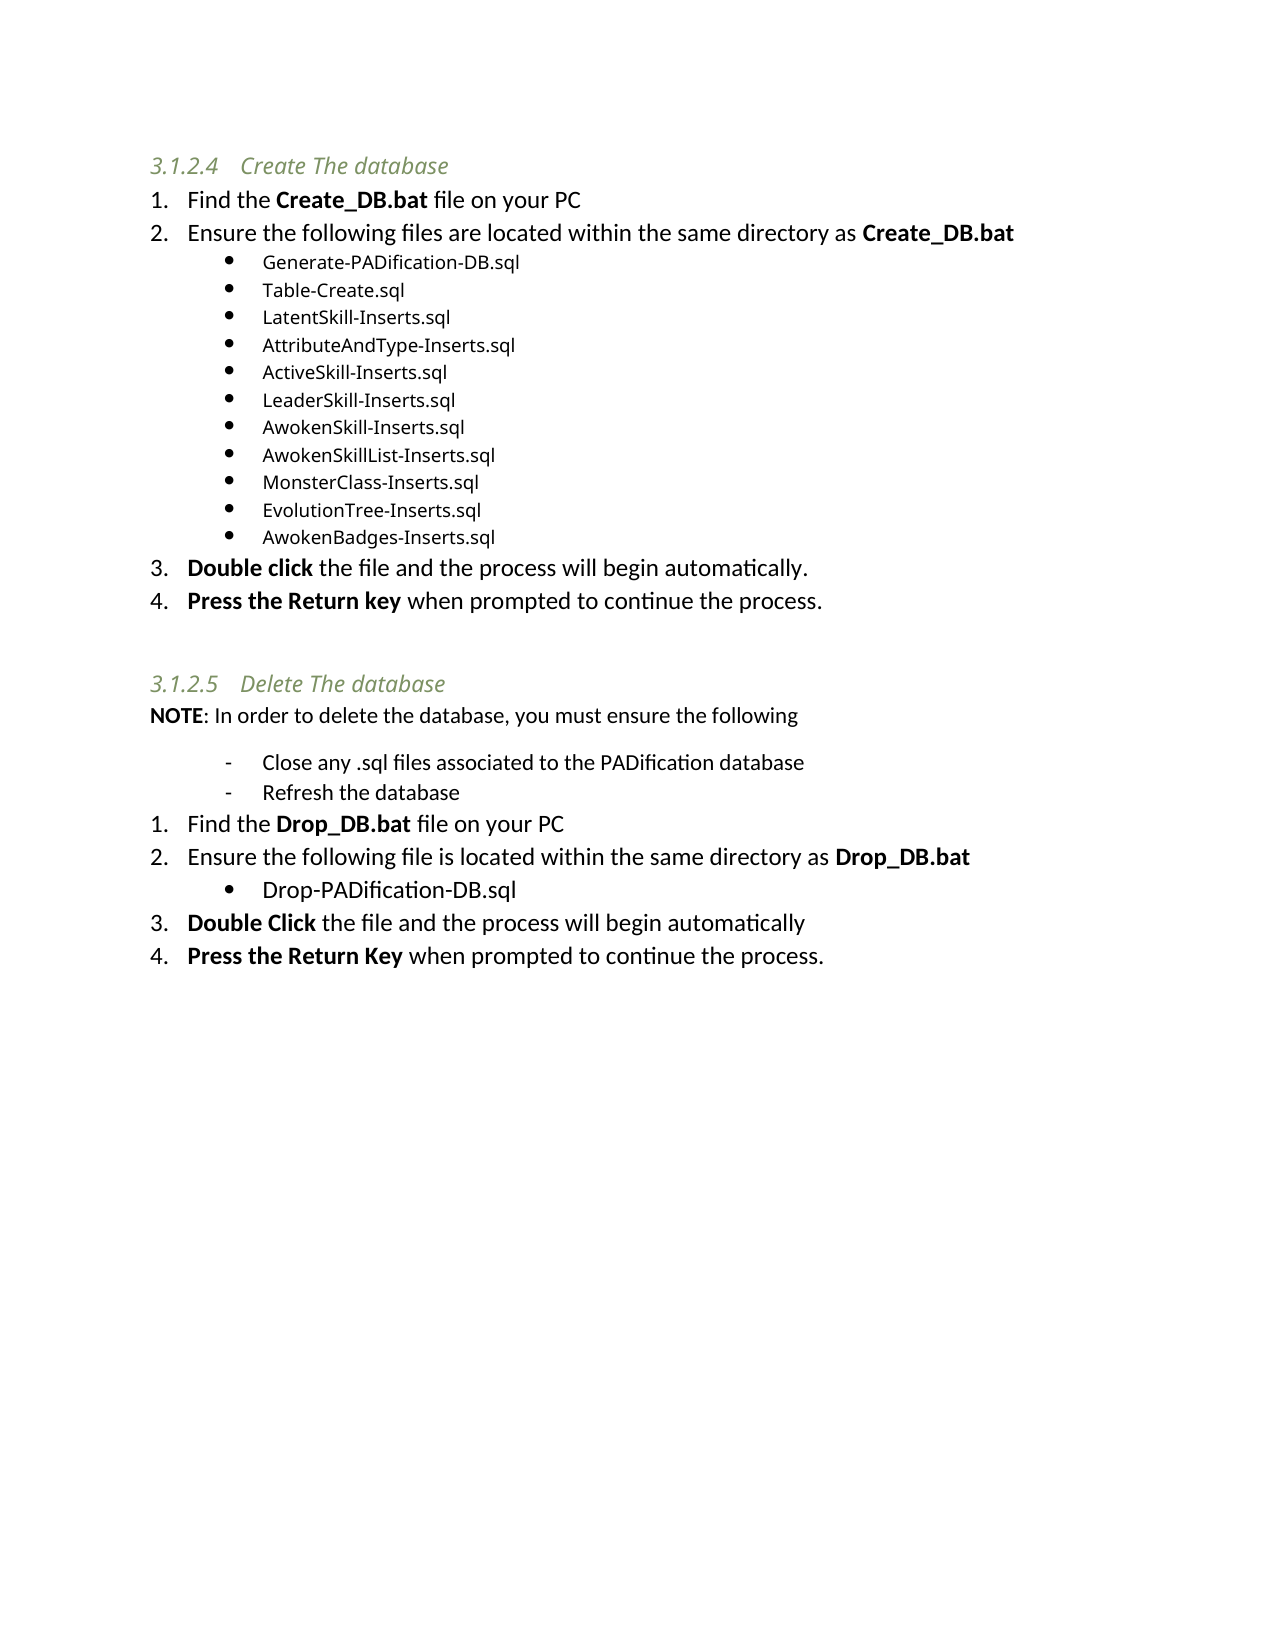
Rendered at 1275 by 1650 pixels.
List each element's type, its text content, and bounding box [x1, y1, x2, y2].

list Ensure the following file is located within the same directory as Drop_DB.bat [150, 841, 1125, 872]
list ActiveSkill-Inserts.sql [225, 359, 1125, 385]
text NOTE: In order to delete the database, you must ensure the following [150, 701, 1125, 729]
list AttributeAndType-Inserts.sql [225, 332, 1125, 358]
list AwokenBadges-Inserts.sql [225, 524, 1125, 550]
list Press the Return Key when prompted to continue the process. [150, 940, 1125, 971]
list Find the Create_DB.bat file on your PC [150, 184, 1125, 214]
list Table-Create.sql [225, 277, 1125, 303]
list Generate-PADification-DB.sql [225, 249, 1125, 275]
list Press the Return key when prompted to continue the process. [150, 585, 1125, 616]
list Find the Drop_DB.bat file on your PC [150, 808, 1125, 839]
list AwokenSkill-Inserts.sql [225, 414, 1125, 440]
list Close any .sql files associated to the PADification database [225, 748, 1125, 776]
list LatentSkill-Inserts.sql [225, 304, 1125, 330]
list Refresh the database [225, 778, 1125, 806]
list MonsterClass-Inserts.sql [225, 469, 1125, 495]
list LeaderSkill-Inserts.sql [225, 387, 1125, 413]
subtitle Create The database [150, 150, 1125, 181]
subtitle Delete The database [150, 667, 1125, 699]
list Ensure the following files are located within the same directory as Create_DB.bat [150, 217, 1125, 247]
list EvolutionTree-Inserts.sql [225, 497, 1125, 523]
list AwokenSkillList-Inserts.sql [225, 442, 1125, 468]
list Drop-PADification-DB.sql [225, 874, 1125, 905]
list Double Click the file and the process will begin automatically [150, 907, 1125, 938]
list Double click the file and the process will begin automatically. [150, 552, 1125, 583]
